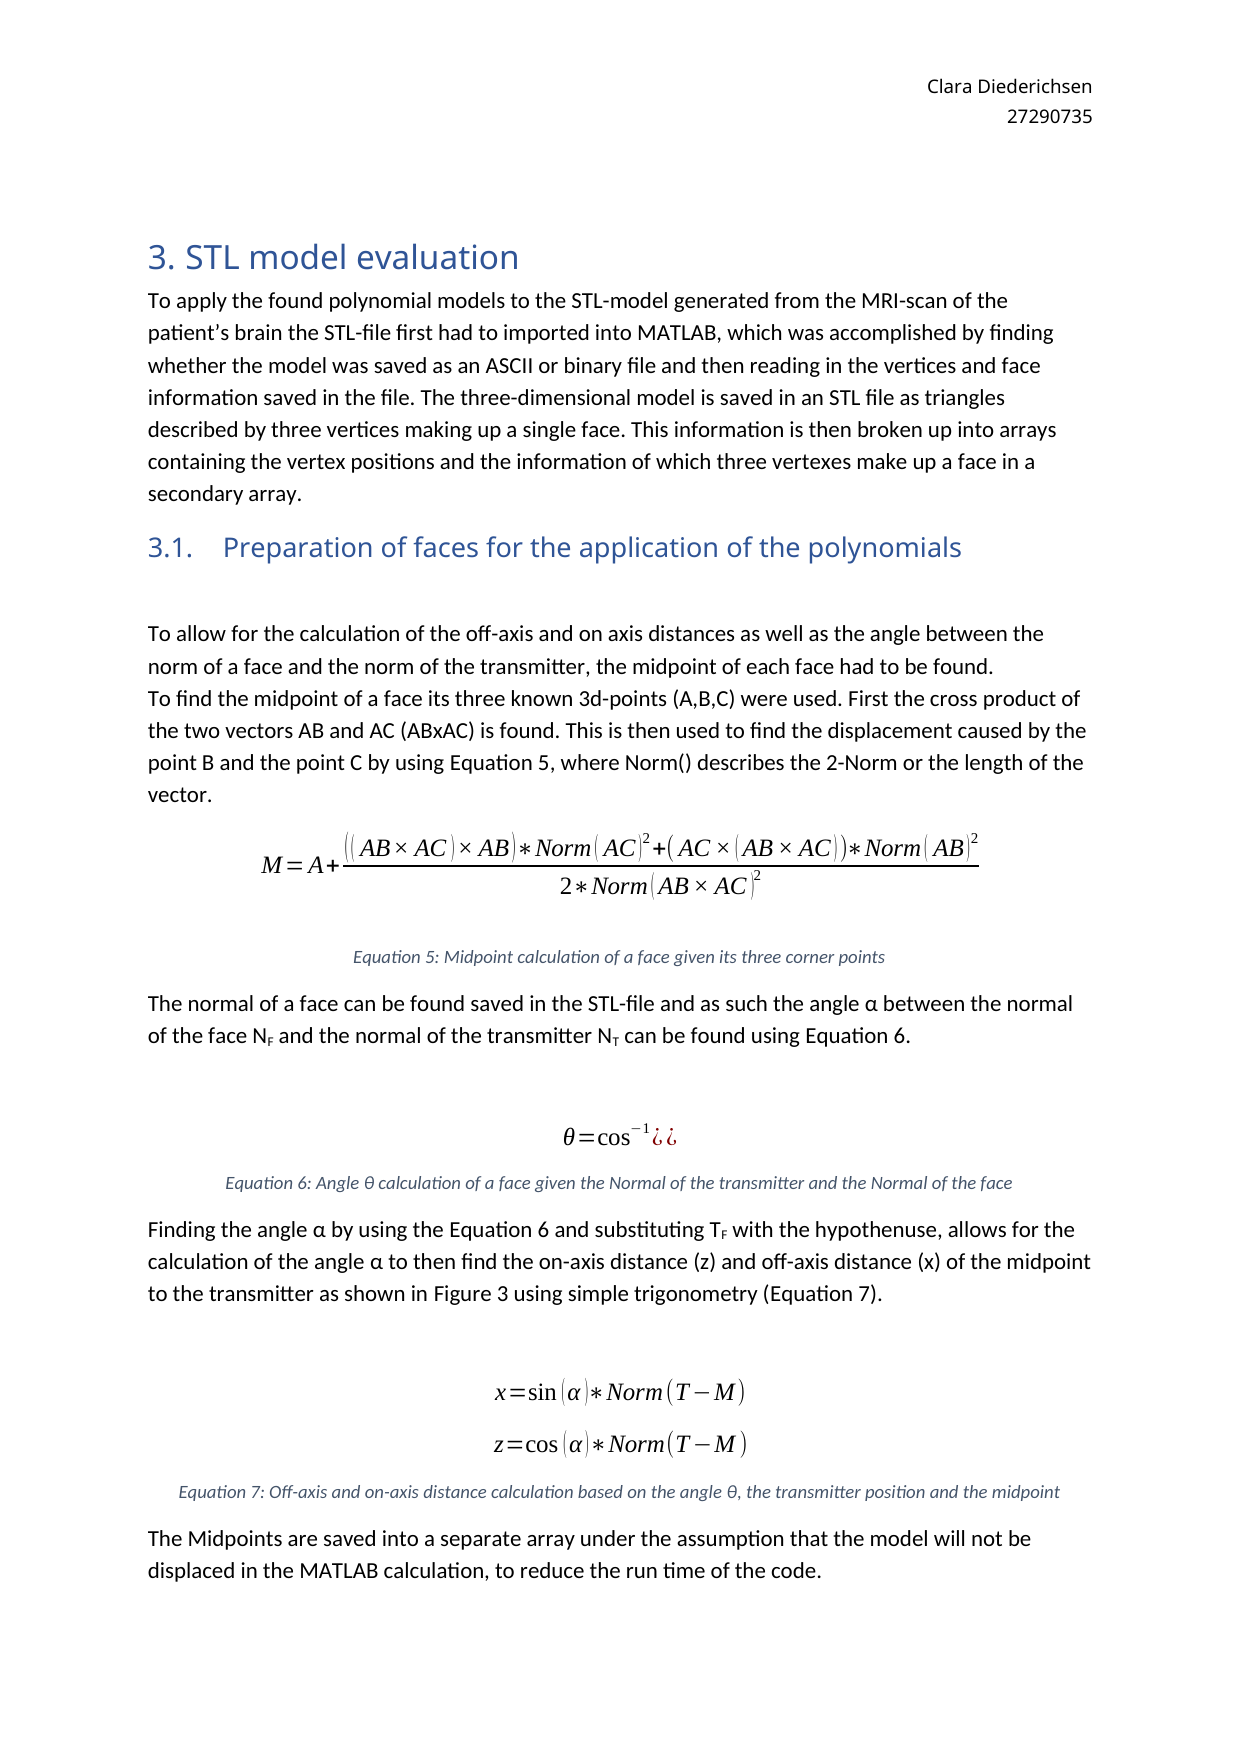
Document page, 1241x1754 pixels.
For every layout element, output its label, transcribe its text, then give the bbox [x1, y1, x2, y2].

text To apply the found polynomial models to the STL-model generated from the MRI-scan of the patient’s brain the STL-file first had to imported into MATLAB, which was accomplished by finding whether the model was saved as an ASCII or binary file and then reading in the vertices and face information saved in the file. The three-dimensional model is saved in an STL file as triangles described by three vertices making up a single face. This information is then broken up into arrays containing the vertex positions and the information of which three vertexes make up a face in a secondary array. [148, 286, 1093, 507]
text To allow for the calculation of the off-axis and on axis distances as well as the angle between the norm of a face and the norm of the transmitter, the midpoint of each face had to be found. To find the midpoint of a face its three known 3d-points (A,B,C) were used. First the cross product of the two vectors AB and AC (ABxAC) is found. This is then used to find the displacement caused by the point B and the point C by using Equation 5, where Norm() describes the 2-Norm or the length of the vector. [148, 619, 1093, 808]
text Finding the angle α by using the Equation 6 and substituting TF with the hypothenuse, allows for the calculation of the angle α to then find the on-axis distance (z) and off-axis distance (x) of the midpoint to the transmitter as shown in Figure 3 using simple trigonometry (Equation 7). [148, 1215, 1093, 1307]
subtitle STL model evaluation [148, 234, 1093, 279]
text Equation 5: Midpoint calculation of a face given its three corner points [148, 923, 1093, 968]
text The normal of a face can be found saved in the STL-file and as such the angle α between the normal of the face NF and the normal of the transmitter NT can be found using Equation 6. [148, 989, 1093, 1049]
text Equation 7: Off-axis and on-axis distance calculation based on the angle θ, the transmitter position and the midpoint [148, 1481, 1093, 1503]
text The Midpoints are saved into a separate array under the assumption that the model will not be displaced in the MATLAB calculation, to reduce the run time of the code. [148, 1524, 1093, 1584]
text Equation 6: Angle θ calculation of a face given the Normal of the transmitter and the Normal of the face [148, 1171, 1093, 1194]
subtitle Preparation of faces for the application of the polynomials [148, 528, 1093, 565]
